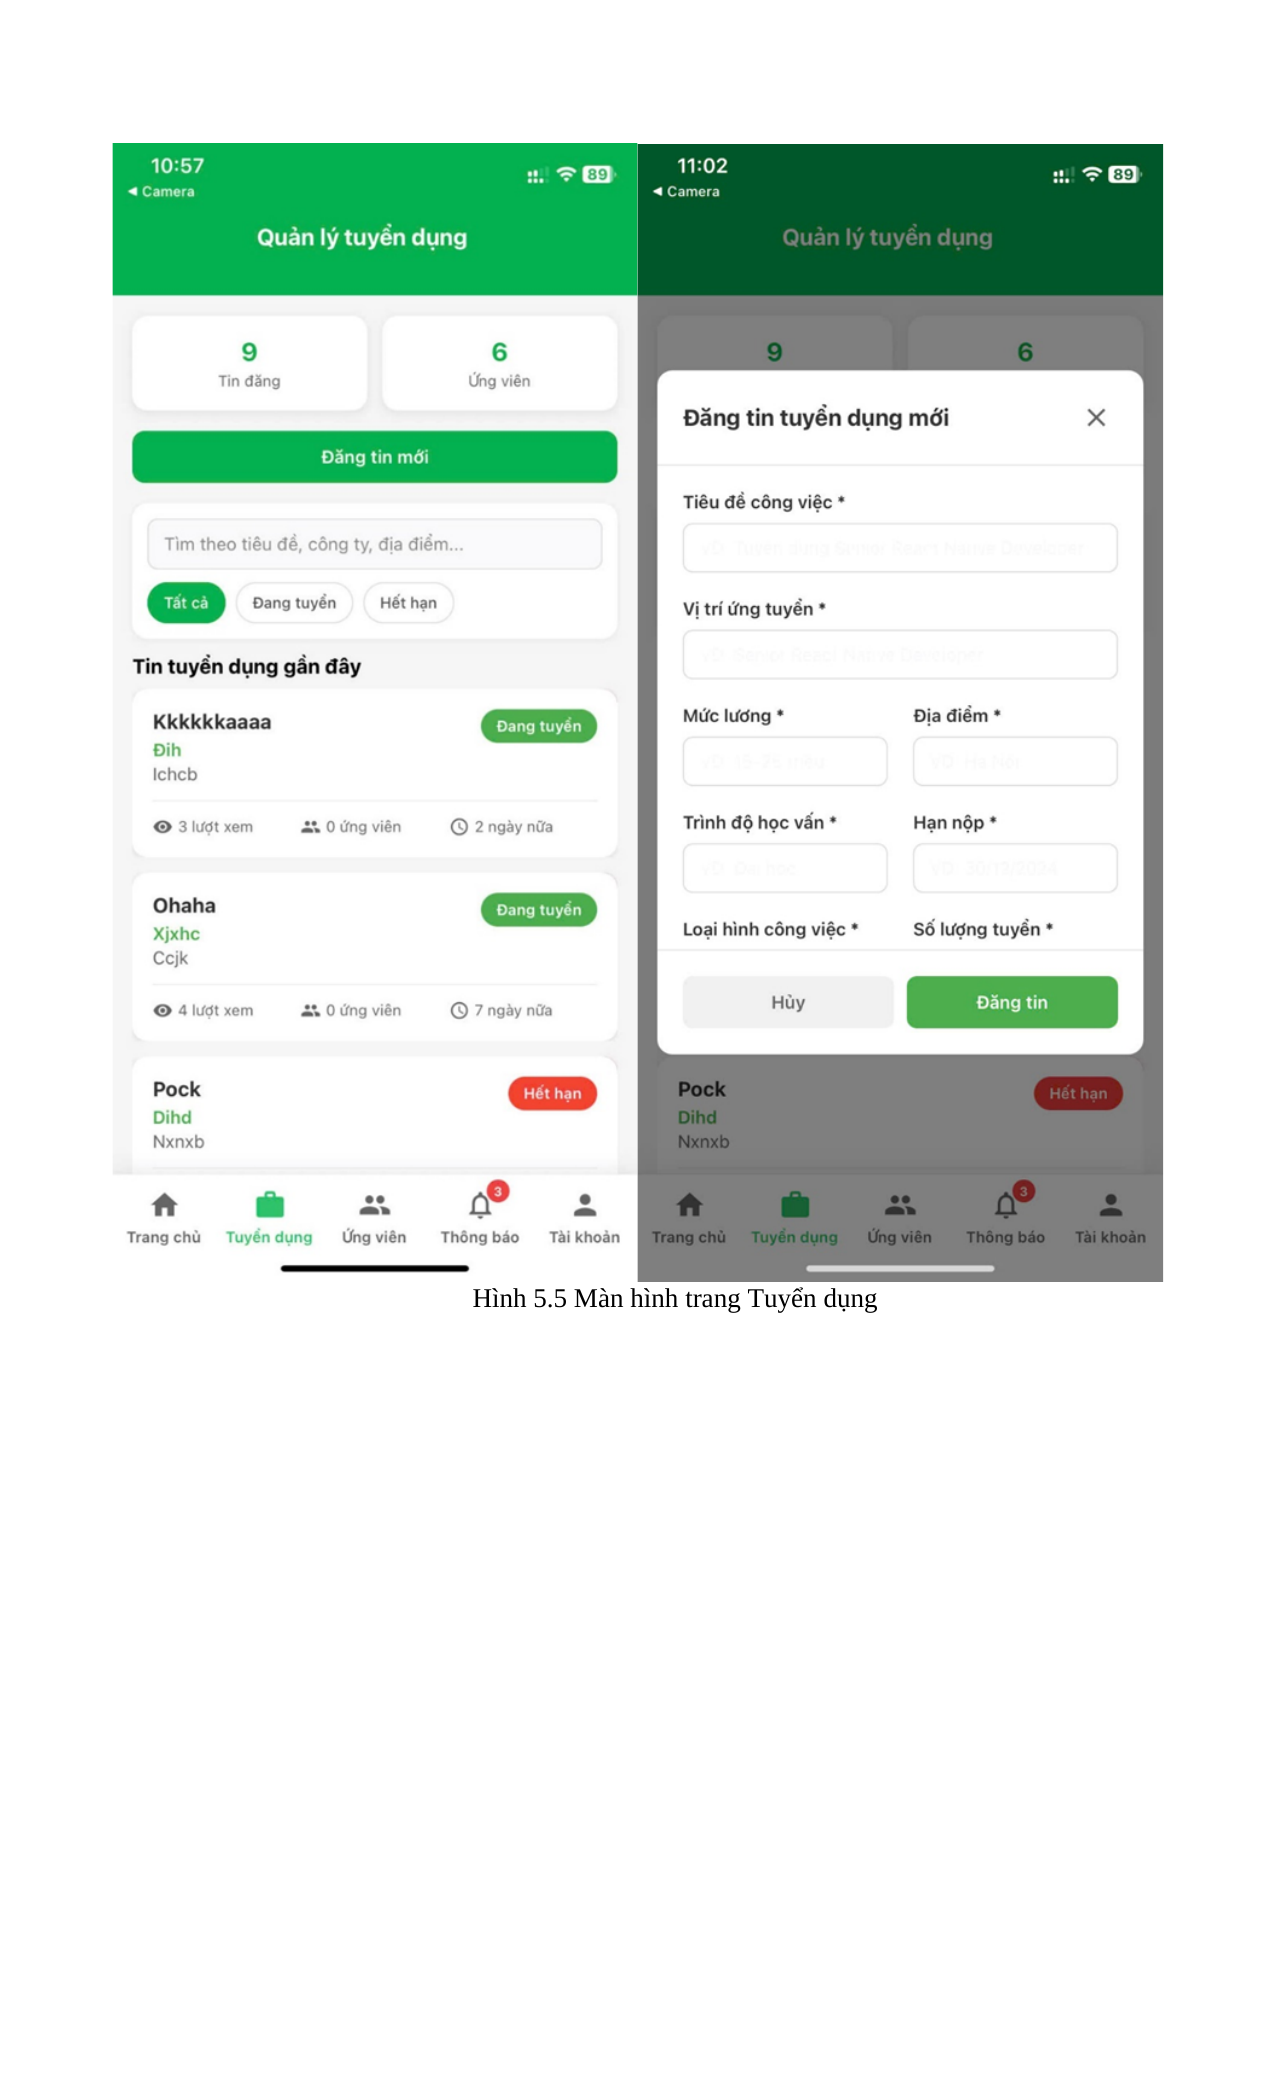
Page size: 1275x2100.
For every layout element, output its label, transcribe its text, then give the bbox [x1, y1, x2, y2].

text Hình 5.5 Màn hình trang Tuyển dụng [112, 1282, 1237, 1313]
picture [112, 143, 1164, 1282]
